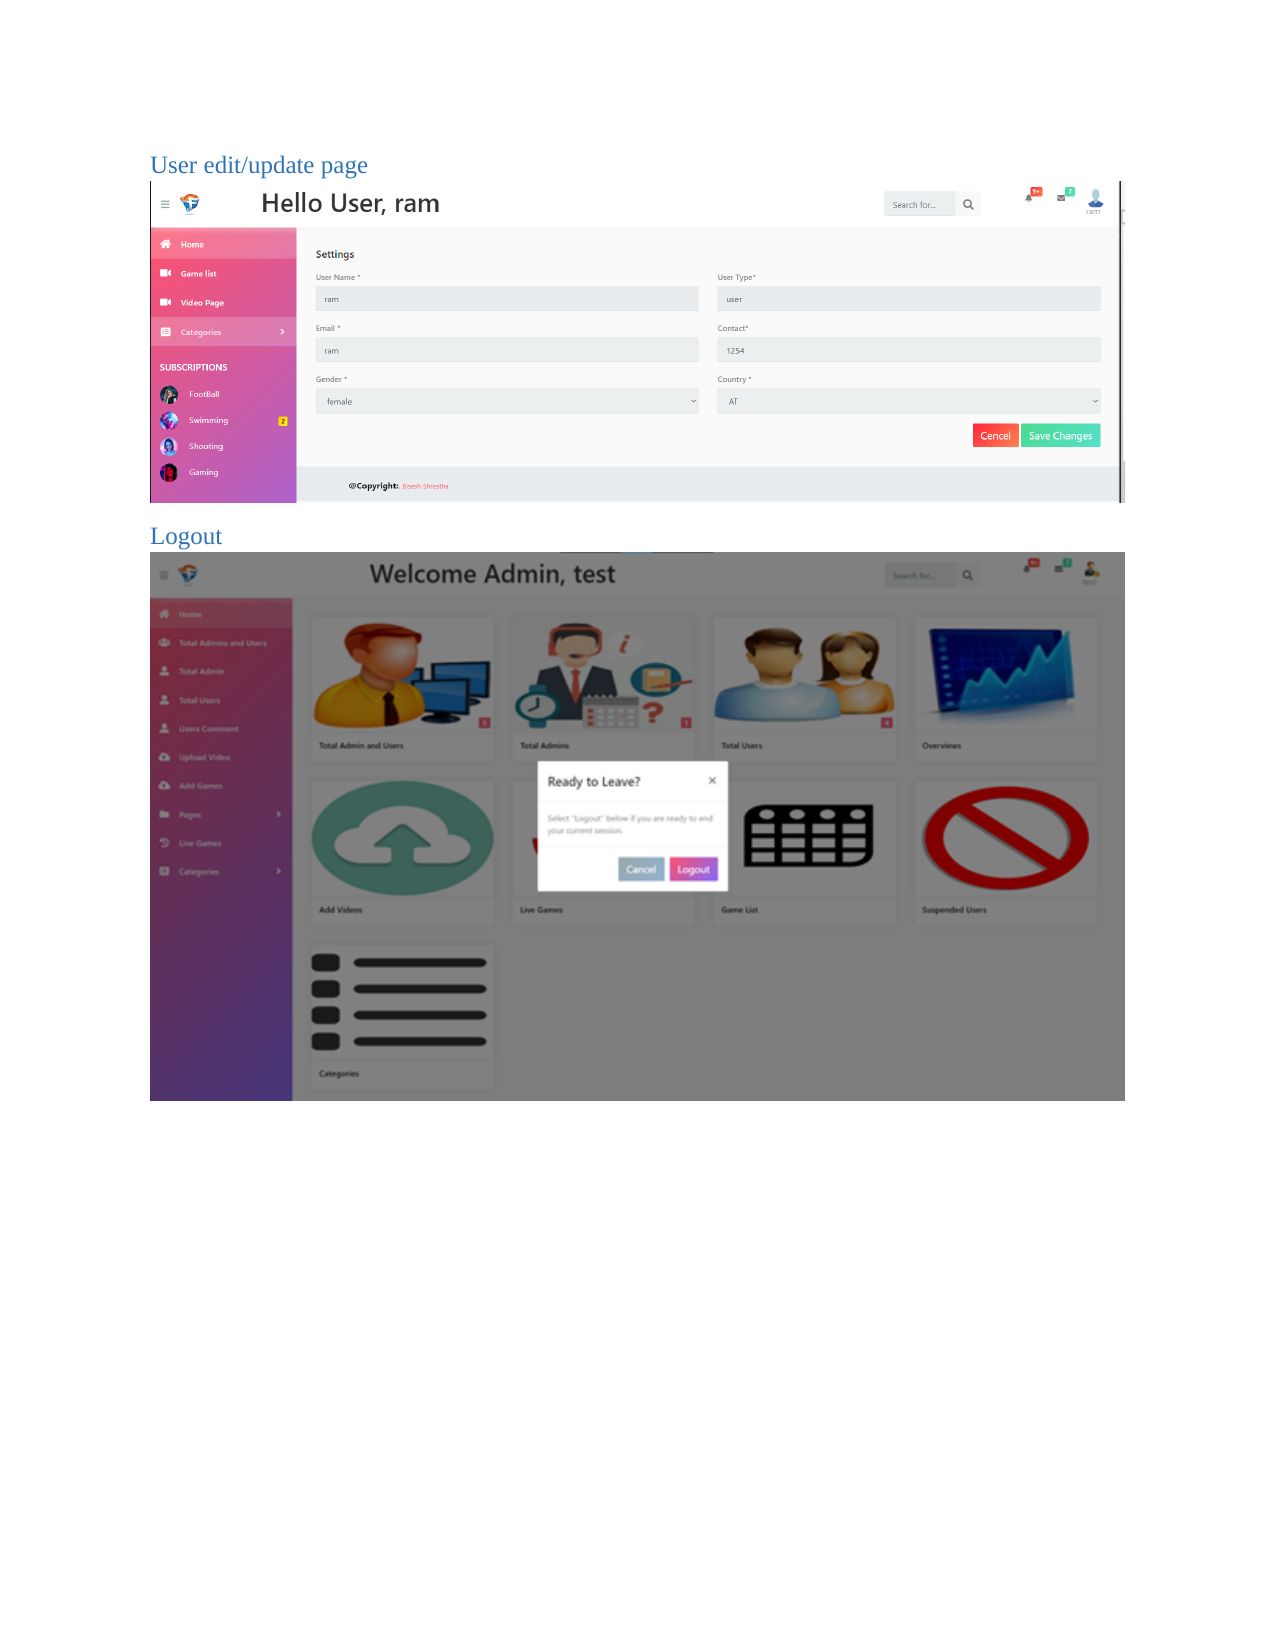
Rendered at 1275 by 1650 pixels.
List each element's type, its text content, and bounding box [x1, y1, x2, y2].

picture [150, 552, 1125, 1101]
picture [150, 181, 1125, 503]
subtitle User edit/update page [150, 150, 1125, 179]
subtitle Logout [150, 521, 1125, 550]
